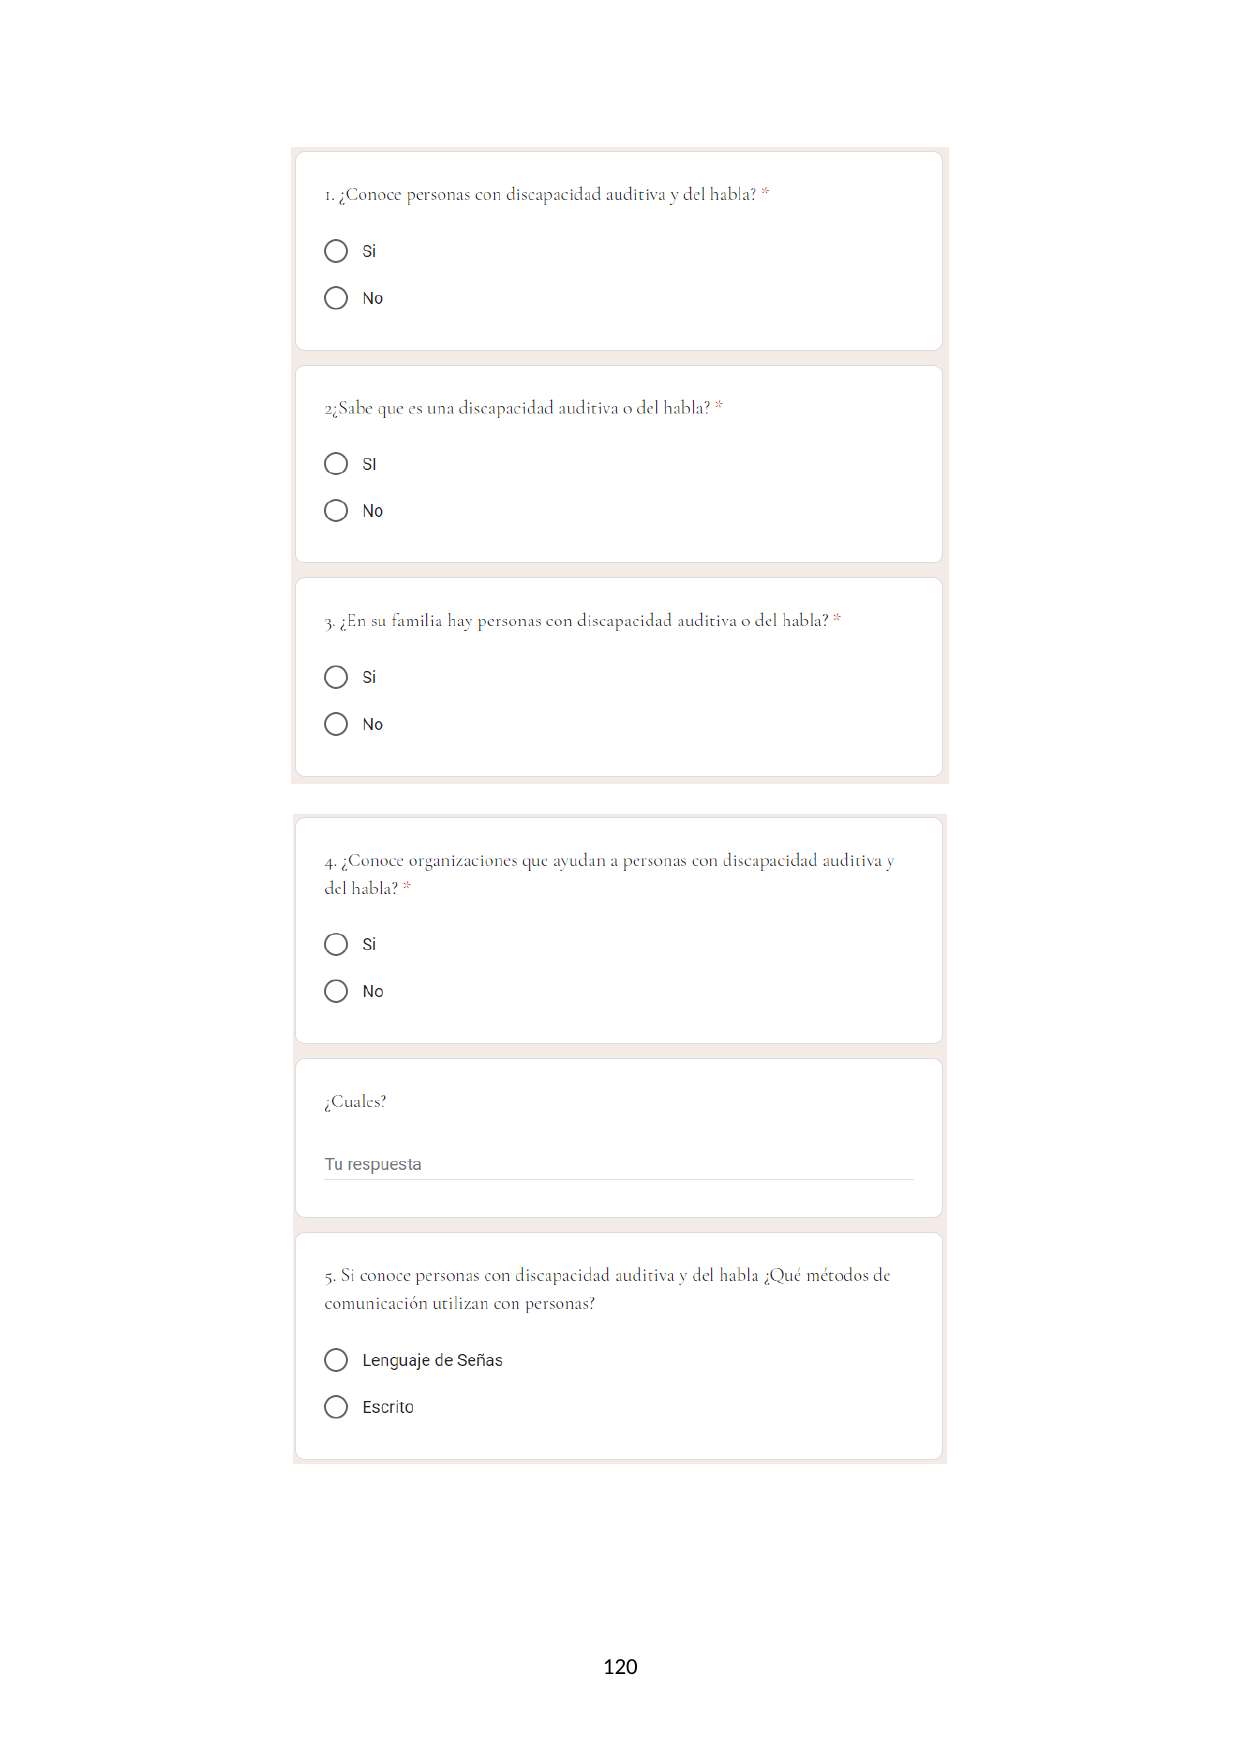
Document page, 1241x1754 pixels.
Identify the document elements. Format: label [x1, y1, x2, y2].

picture [291, 147, 950, 784]
picture [293, 814, 948, 1464]
